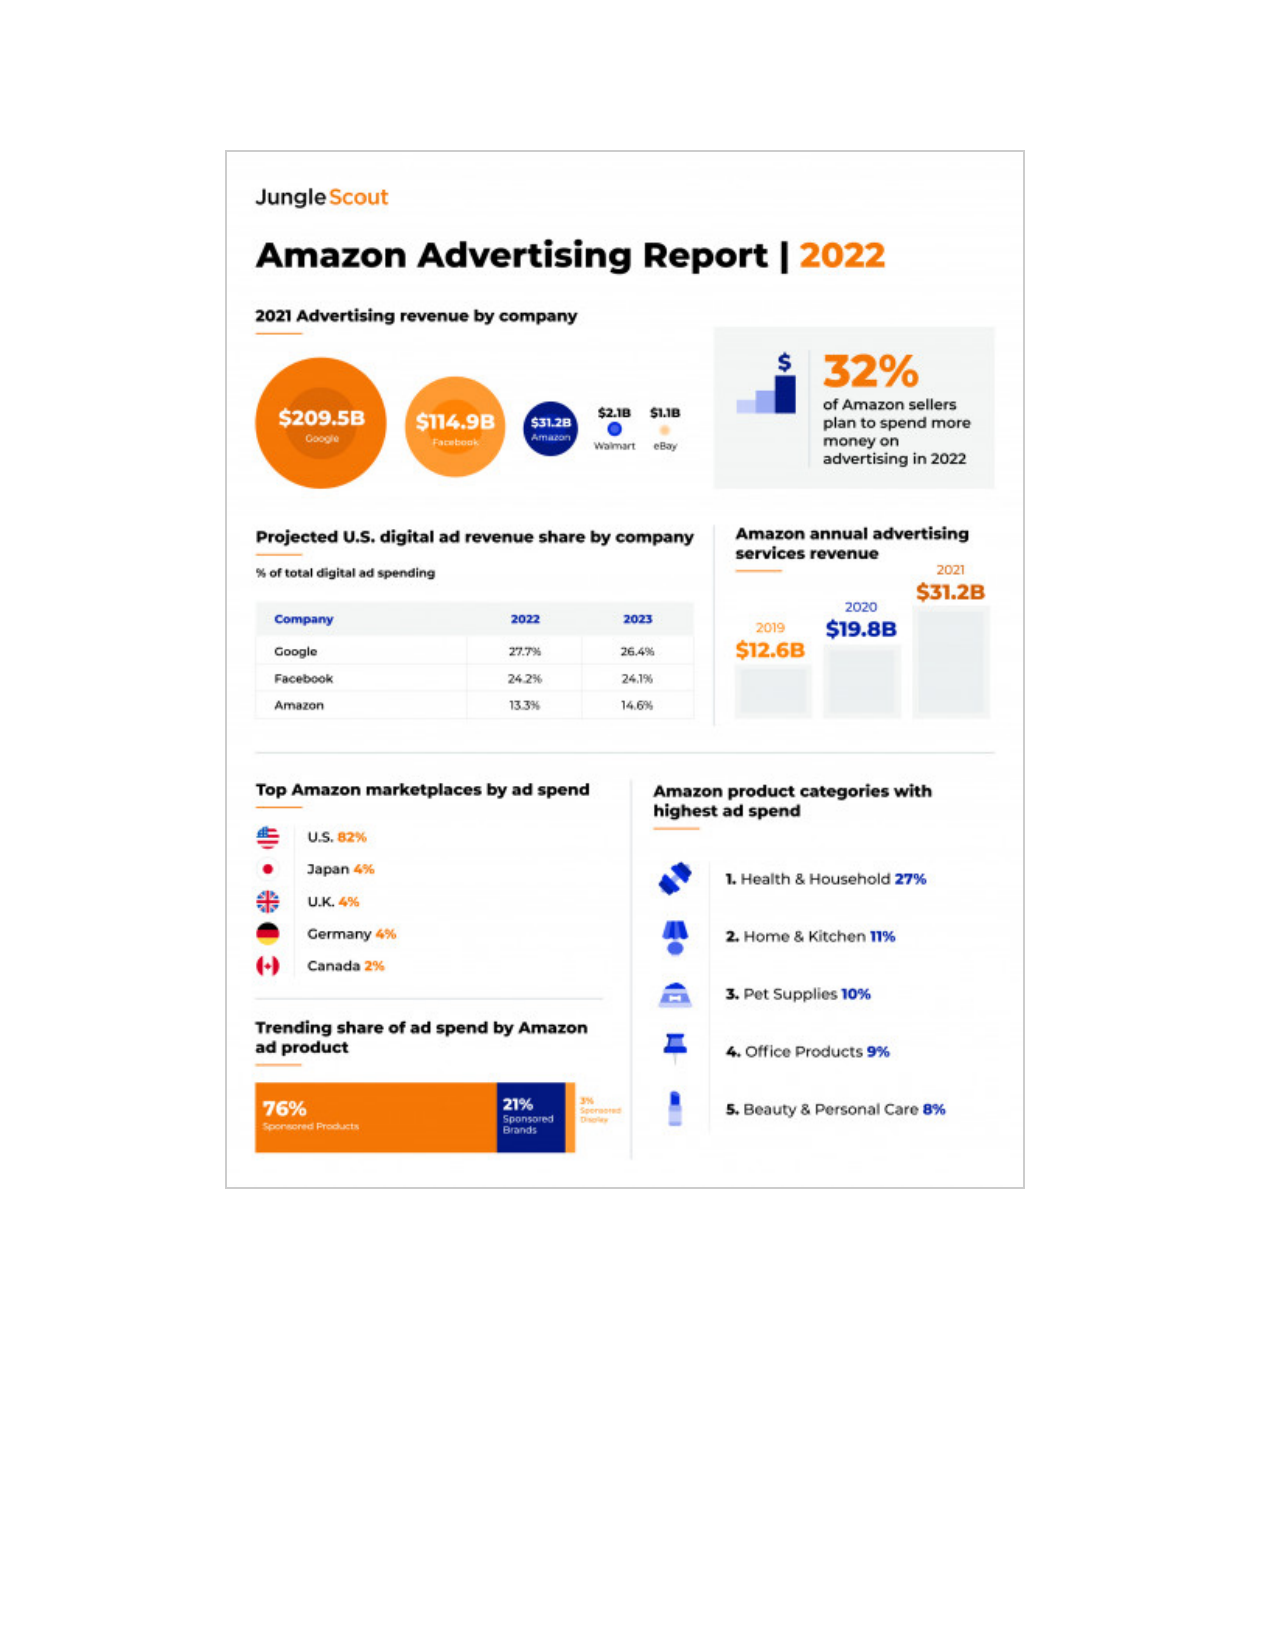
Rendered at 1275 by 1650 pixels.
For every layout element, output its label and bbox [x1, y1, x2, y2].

picture [227, 152, 1023, 1187]
